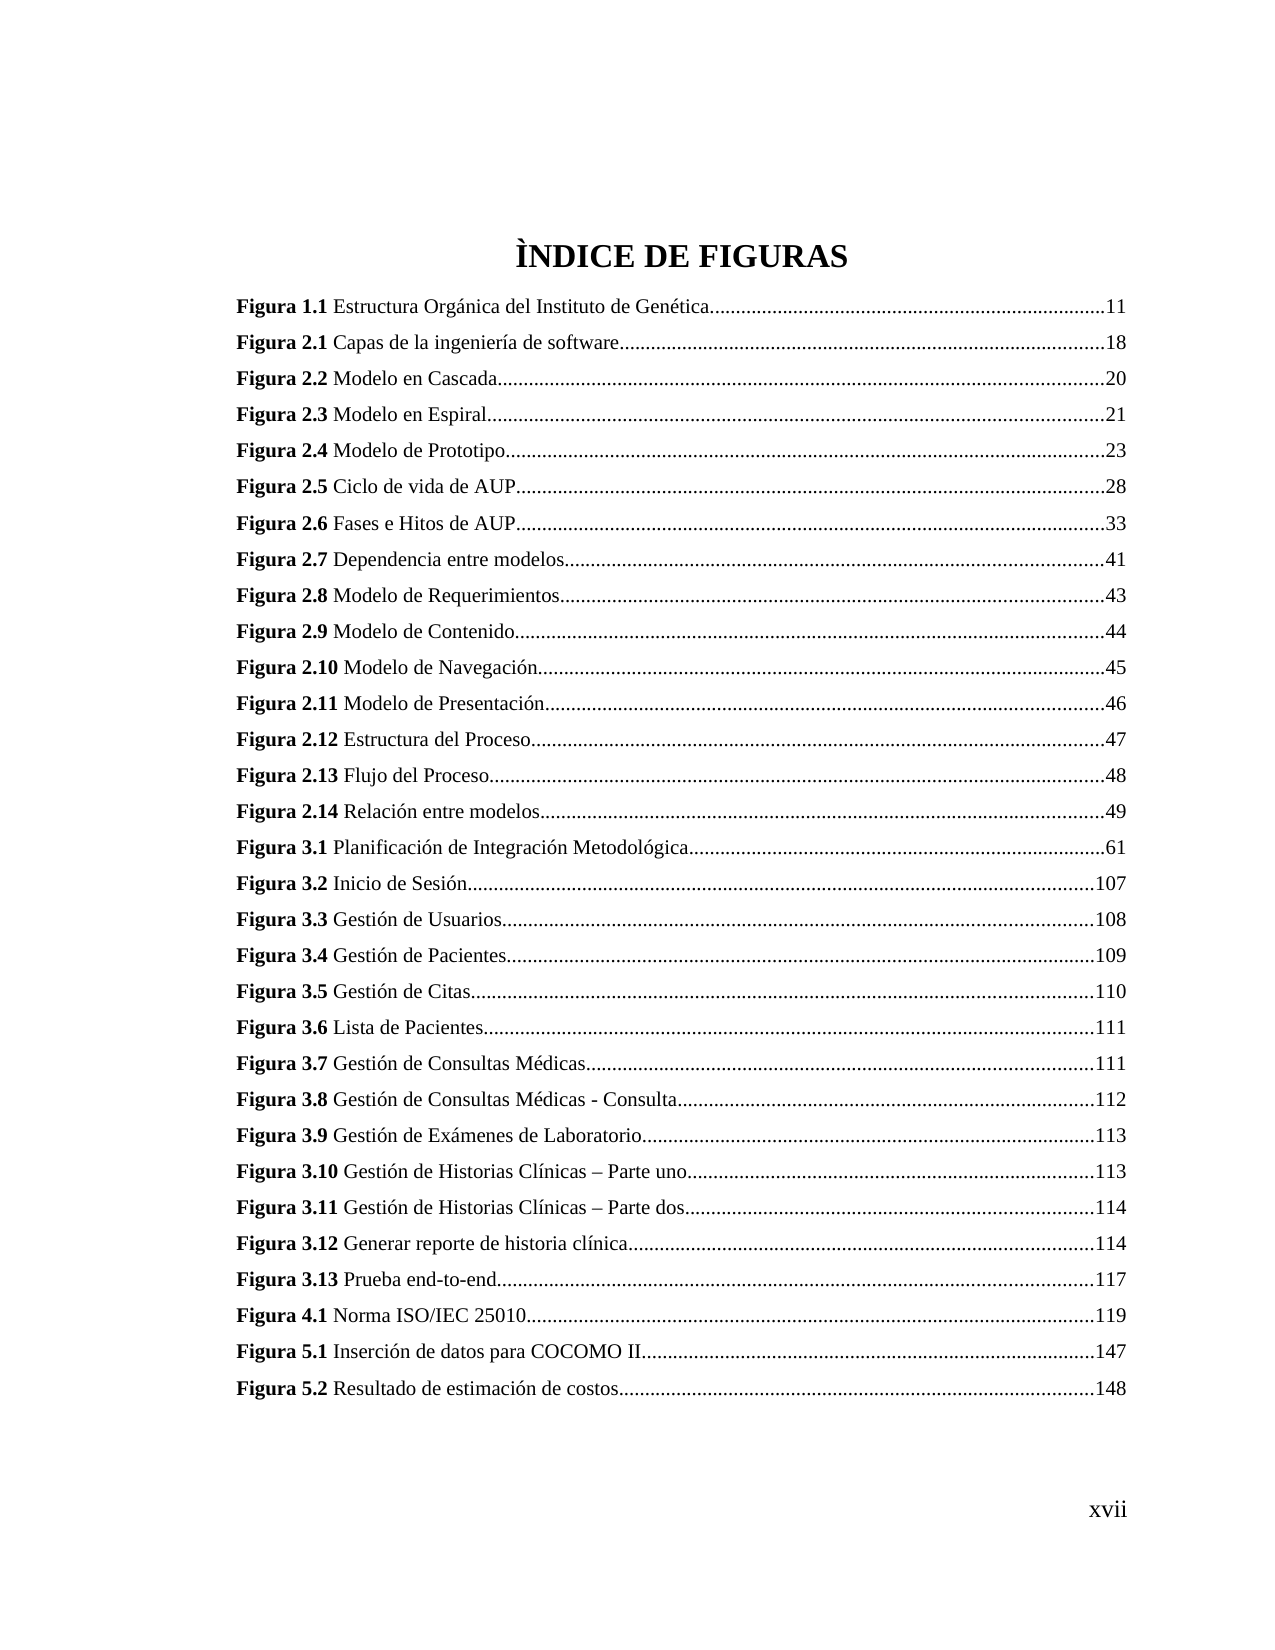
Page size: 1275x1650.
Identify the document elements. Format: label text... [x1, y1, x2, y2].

text Figura 3.11 Gestión de Historias Clínicas – Parte dos 114 [236, 1195, 1127, 1219]
text Figura 2.13 Flujo del Proceso 48 [236, 763, 1127, 787]
text Figura 3.3 Gestión de Usuarios 108 [236, 907, 1127, 931]
text Figura 2.7 Dependencia entre modelos 41 [236, 547, 1127, 571]
text Figura 3.12 Generar reporte de historia clínica 114 [236, 1231, 1127, 1255]
text Figura 2.3 Modelo en Espiral 21 [236, 402, 1127, 426]
text Figura 3.13 Prueba end-to-end 117 [236, 1267, 1127, 1291]
text Figura 3.2 Inicio de Sesión 107 [236, 871, 1127, 895]
text Figura 5.2 Resultado de estimación de costos 148 [236, 1376, 1127, 1399]
text Figura 3.5 Gestión de Citas 110 [236, 979, 1127, 1003]
text Figura 2.8 Modelo de Requerimientos 43 [236, 583, 1127, 607]
text Figura 2.11 Modelo de Presentación 46 [236, 691, 1127, 715]
text Figura 3.8 Gestión de Consultas Médicas - Consulta 112 [236, 1087, 1127, 1111]
text Figura 2.6 Fases e Hitos de AUP 33 [236, 511, 1127, 534]
text Figura 2.10 Modelo de Navegación 45 [236, 655, 1127, 679]
text Figura 2.9 Modelo de Contenido 44 [236, 619, 1127, 643]
text ÌNDICE DE FIGURAS [236, 236, 1127, 274]
text Figura 4.1 Norma ISO/IEC 25010. 119 [236, 1303, 1127, 1327]
text Figura 3.6 Lista de Pacientes 111 [236, 1015, 1127, 1039]
text Figura 5.1 Inserción de datos para COCOMO II 147 [236, 1339, 1127, 1363]
text Figura 3.9 Gestión de Exámenes de Laboratorio 113 [236, 1123, 1127, 1147]
text Figura 2.2 Modelo en Cascada 20 [236, 366, 1127, 390]
text Figura 3.1 Planificación de Integración Metodológica 61 [236, 835, 1127, 859]
text Figura 3.7 Gestión de Consultas Médicas 111 [236, 1051, 1127, 1075]
text Figura 1.1 Estructura Orgánica del Instituto de Genética. 11 [236, 294, 1127, 318]
text Figura 3.10 Gestión de Historias Clínicas – Parte uno 113 [236, 1159, 1127, 1183]
text Figura 2.5 Ciclo de vida de AUP 28 [236, 474, 1127, 498]
text Figura 3.4 Gestión de Pacientes 109 [236, 943, 1127, 967]
text Figura 2.4 Modelo de Prototipo 23 [236, 438, 1127, 462]
text Figura 2.1 Capas de la ingeniería de software 18 [236, 330, 1127, 354]
text Figura 2.14 Relación entre modelos 49 [236, 799, 1127, 823]
text Figura 2.12 Estructura del Proceso 47 [236, 727, 1127, 751]
